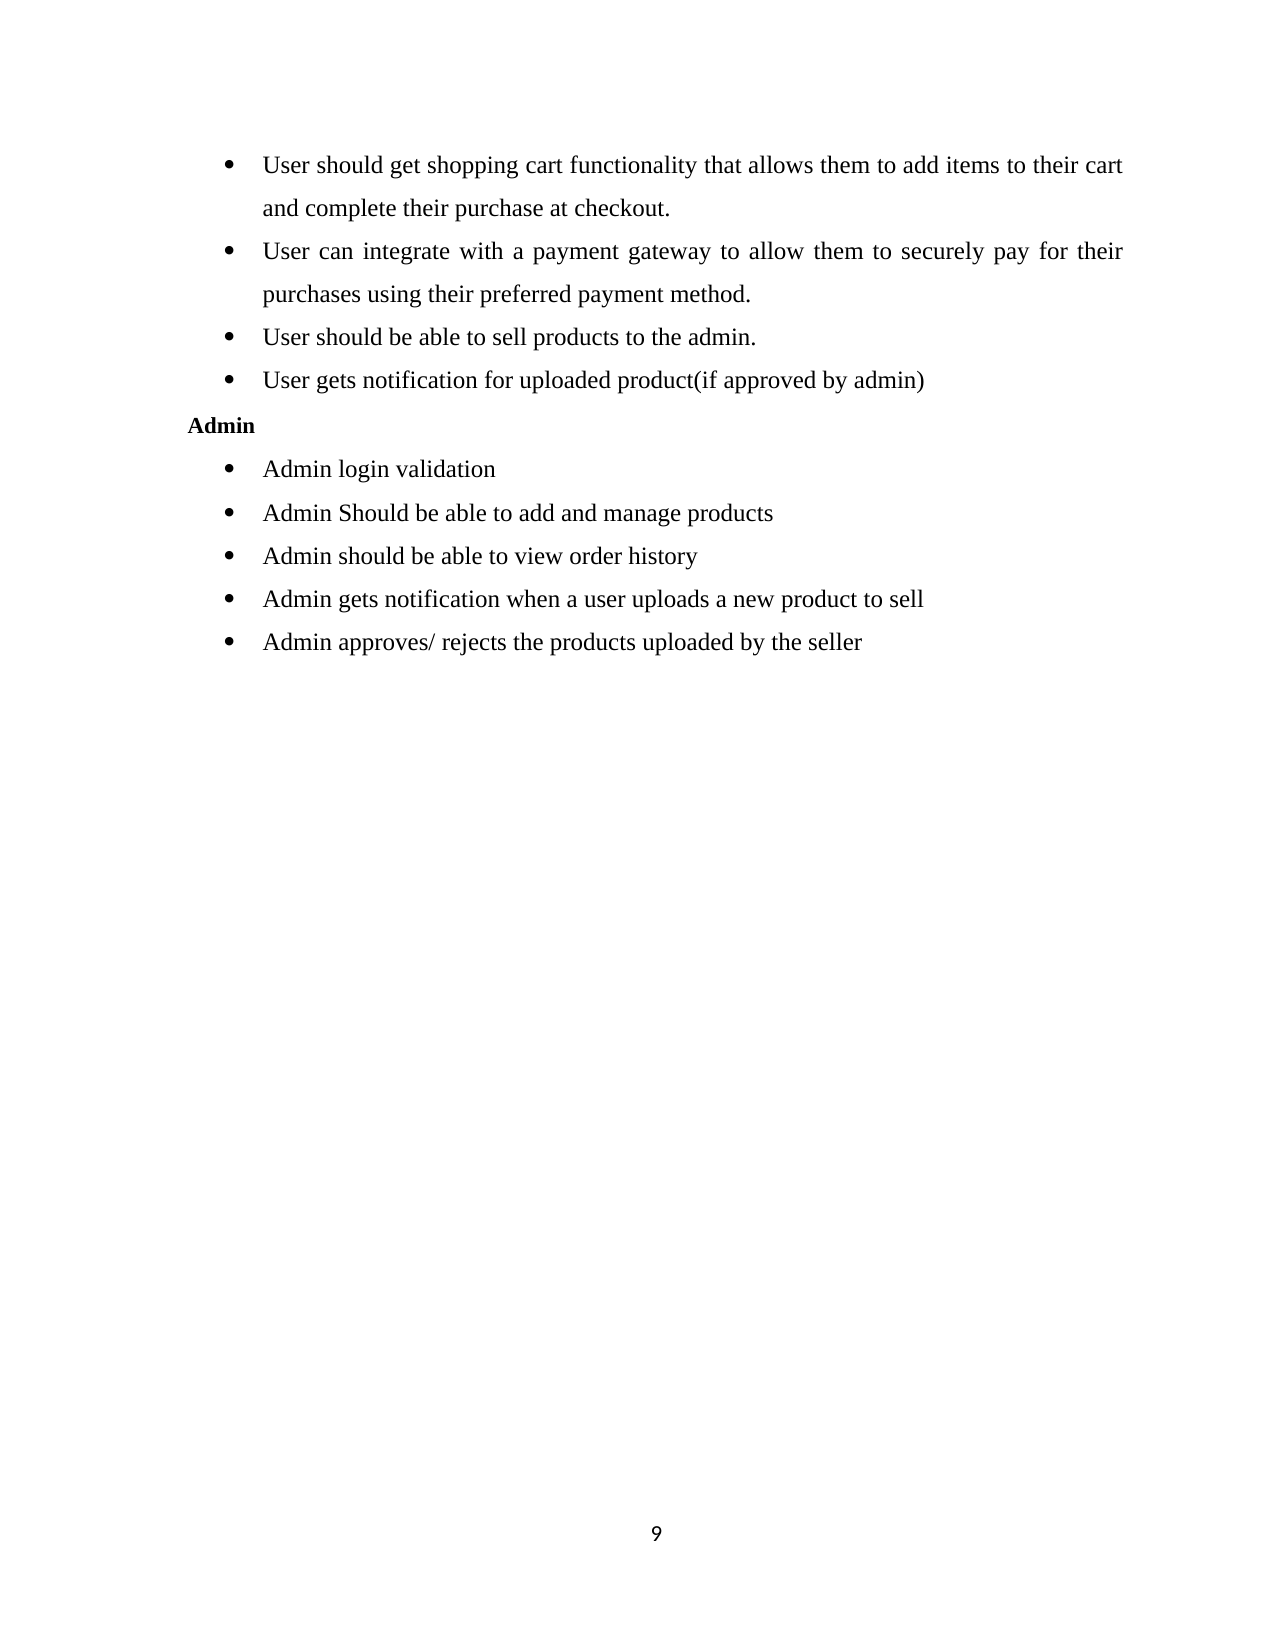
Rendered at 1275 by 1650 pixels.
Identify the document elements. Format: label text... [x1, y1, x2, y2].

list Admin login validation [225, 454, 1125, 483]
list User can integrate with a payment gateway to allow them to securely pay for their purchases using their preferred payment method. [225, 236, 1125, 308]
list User should get shopping cart functionality that allows them to add items to their cart and complete their purchase at checkout. [225, 150, 1125, 222]
list Admin gets notification when a user uploads a new product to sell [225, 584, 1125, 613]
list Admin approves/ rejects the products uploaded by the seller [225, 627, 1125, 656]
list User should be able to sell products to the admin. [225, 322, 1125, 351]
text Admin [187, 412, 1125, 438]
list Admin Should be able to add and manage products [225, 498, 1125, 526]
list User gets notification for uploaded product(if approved by admin) [225, 366, 1125, 394]
list Admin should be able to view order history [225, 541, 1125, 569]
